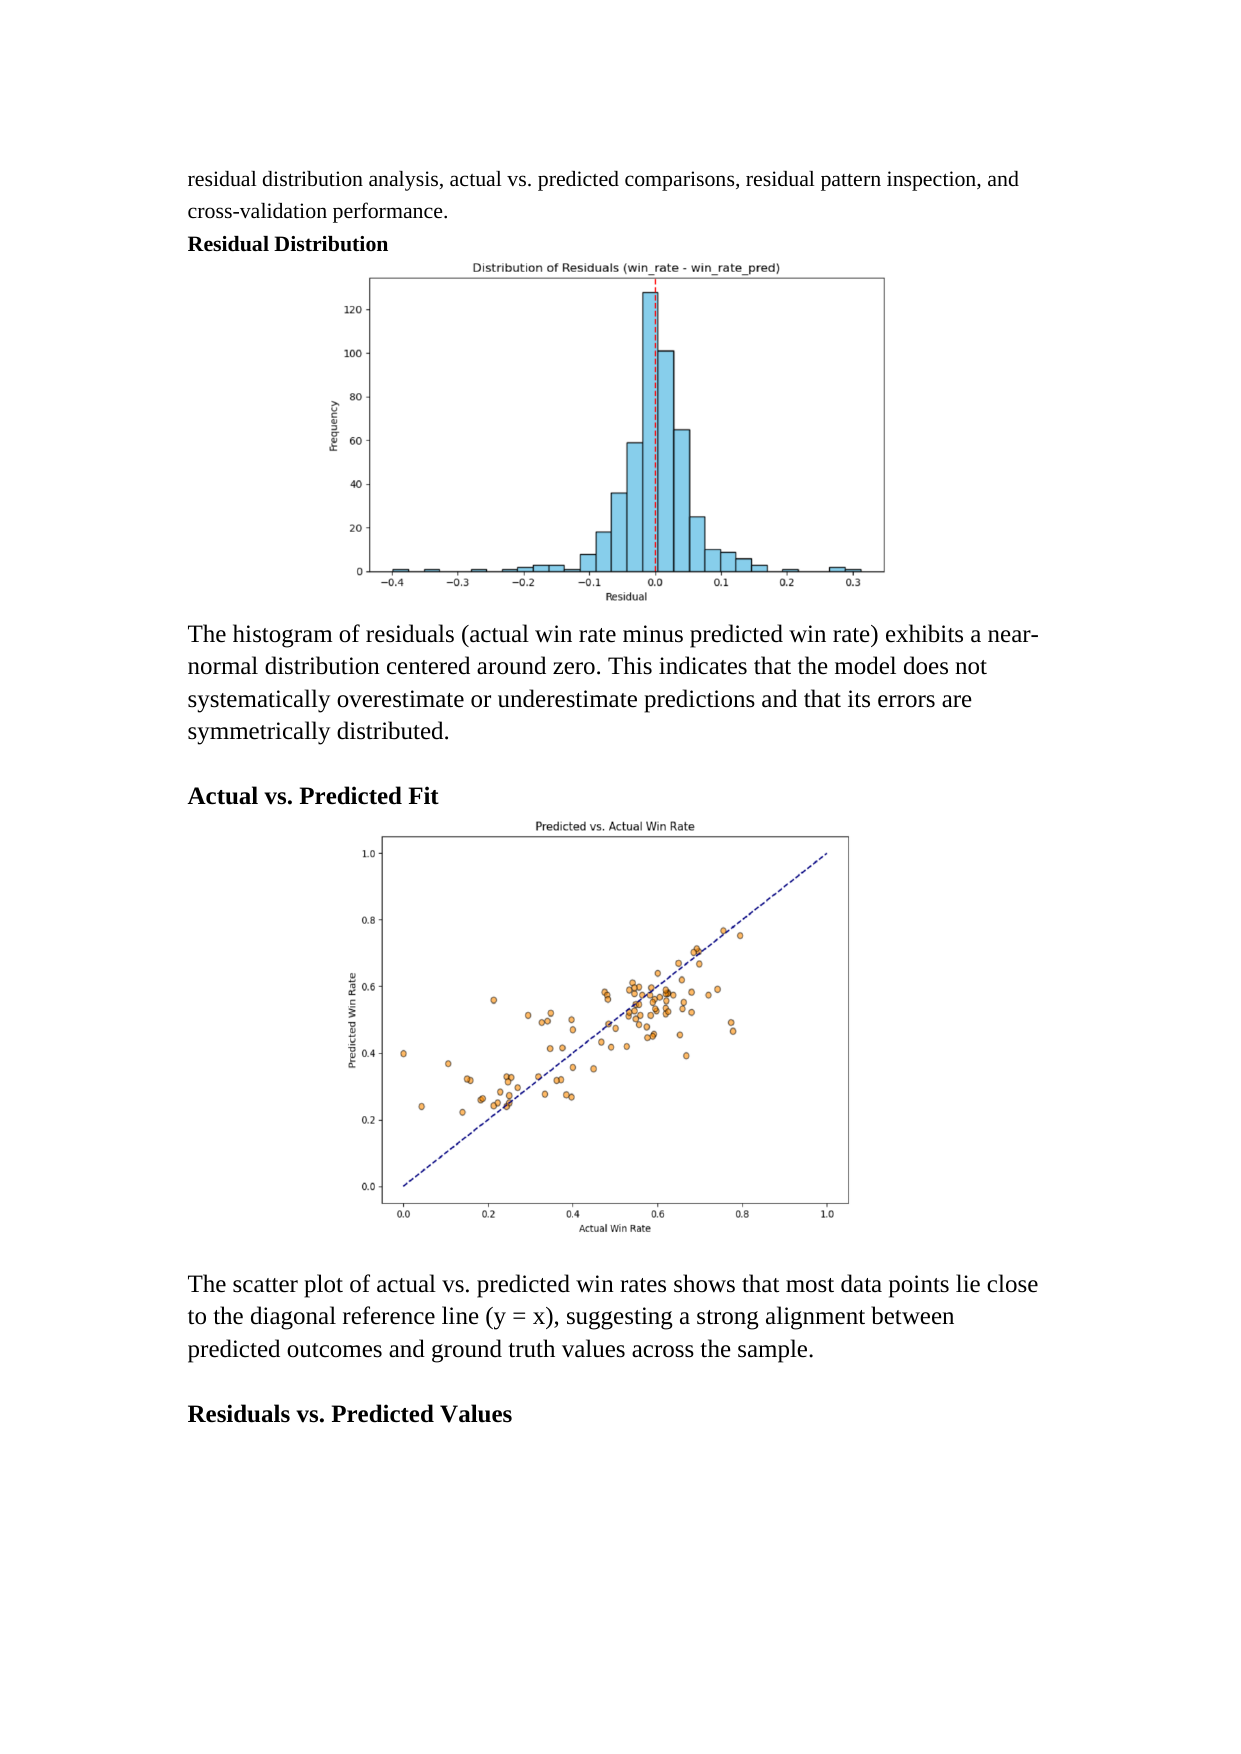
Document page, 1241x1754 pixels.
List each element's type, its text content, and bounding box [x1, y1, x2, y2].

text Actual vs. Predicted Fit [187, 779, 1053, 812]
picture [340, 812, 900, 1247]
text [187, 162, 1053, 227]
text The scatter plot of actual vs. predicted win rates shows that most data points lie close to the diagonal reference line (y = x), suggesting a strong alignment between predicted outcomes and ground truth values across the sample. [187, 1267, 1053, 1364]
text Residuals vs. Predicted Values [187, 1397, 1053, 1429]
text Residual Distribution [187, 227, 1053, 259]
text The histogram of residuals (actual win rate minus predicted win rate) exhibits a near-normal distribution centered around zero. This indicates that the model does not systematically overestimate or underestimate predictions and that its errors are symmetrically distributed. [187, 617, 1053, 747]
picture [305, 259, 936, 612]
